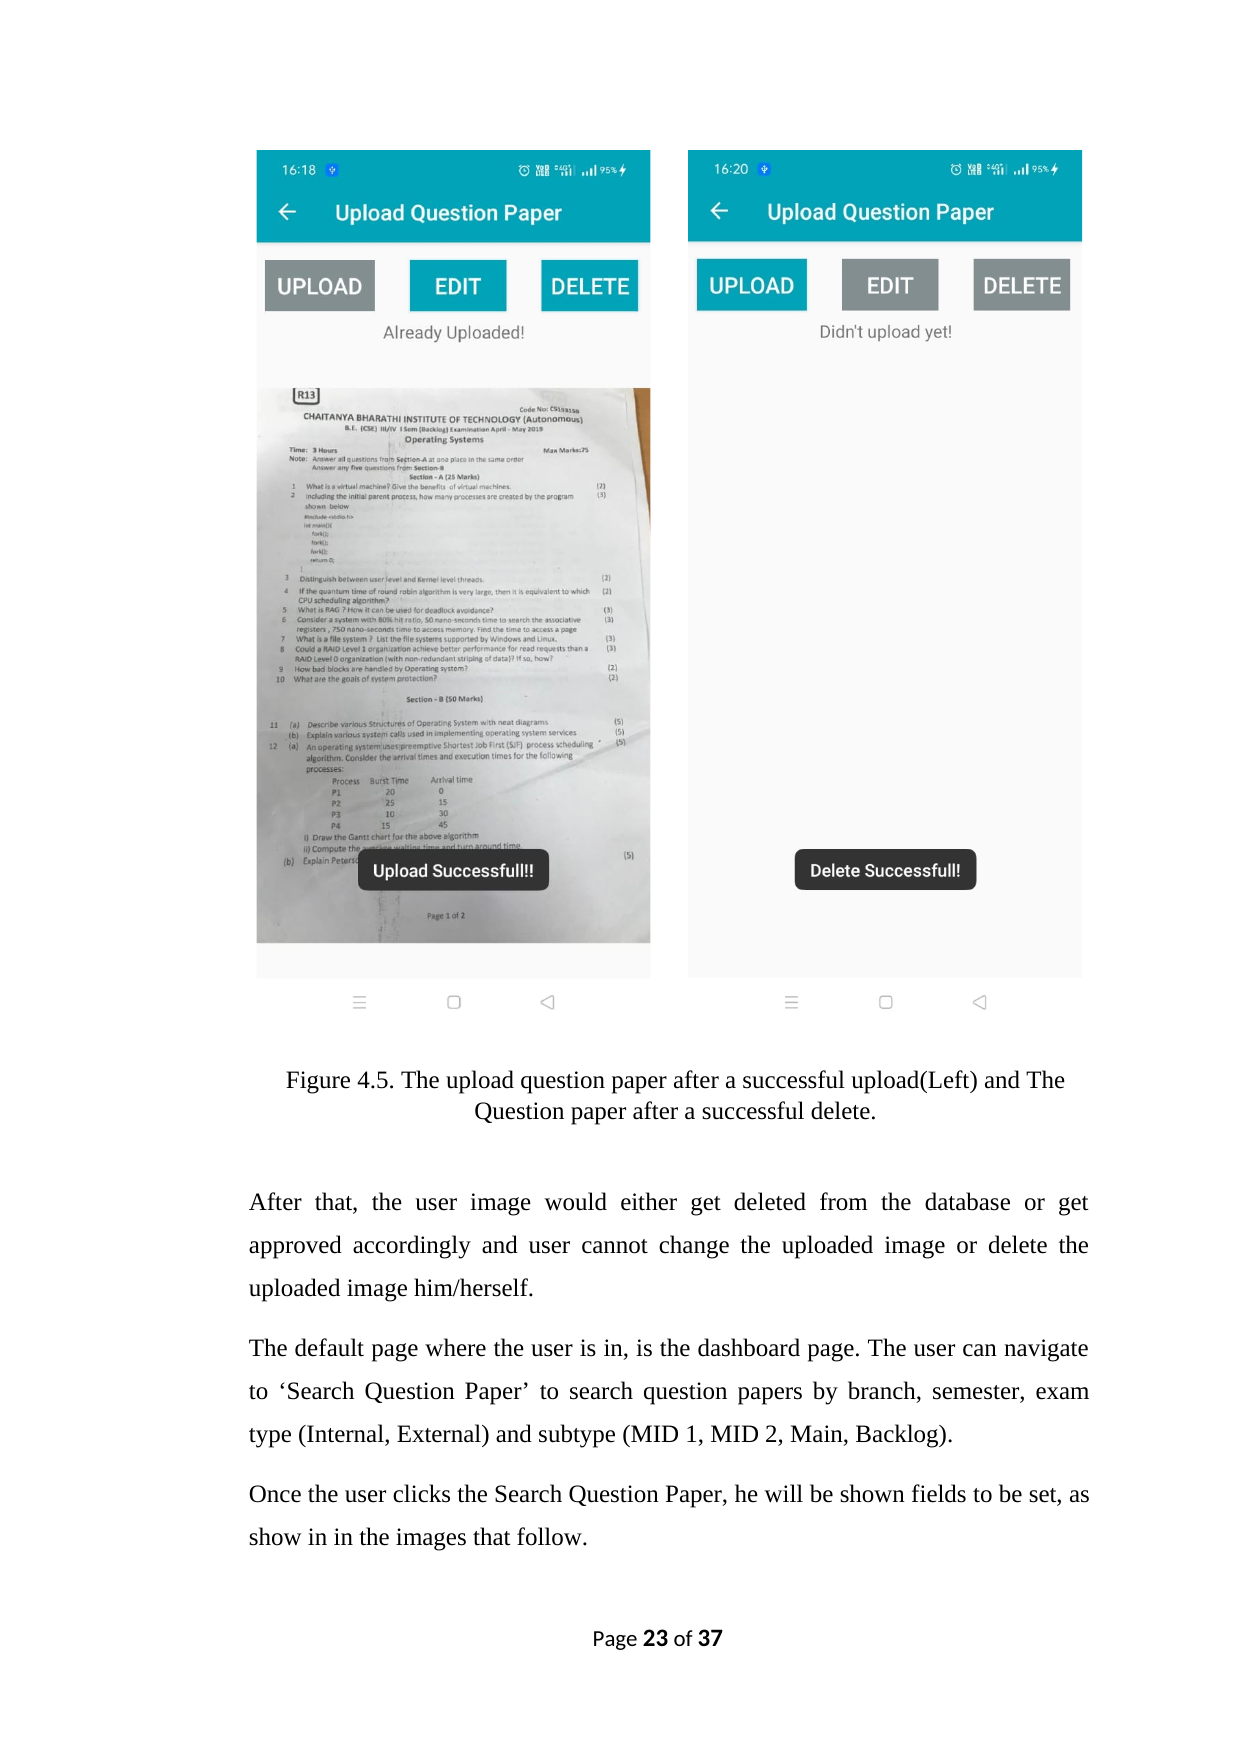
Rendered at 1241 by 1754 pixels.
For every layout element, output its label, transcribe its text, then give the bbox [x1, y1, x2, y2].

text The upload question paper after a successful upload(Left) and The Question paper after a successful delete. [260, 1065, 1090, 1125]
text The default page where the user is in, is the dashboard page. The user can navigate to ‘Search Question Paper’ to search question papers by branch, semester, exam type (Internal, External) and subtype (MID 1, MID 2, Main, Backlog). [249, 1333, 1090, 1448]
picture [688, 150, 1083, 1026]
text After that, the user image would either get deleted from the database or get approved accordingly and user cannot change the uploaded image or delete the uploaded image him/herself. [249, 1187, 1090, 1302]
text Once the user clicks the Search Question Paper, he will be shown fields to be set, as show in in the images that follow. [249, 1479, 1090, 1551]
picture [256, 150, 651, 1026]
